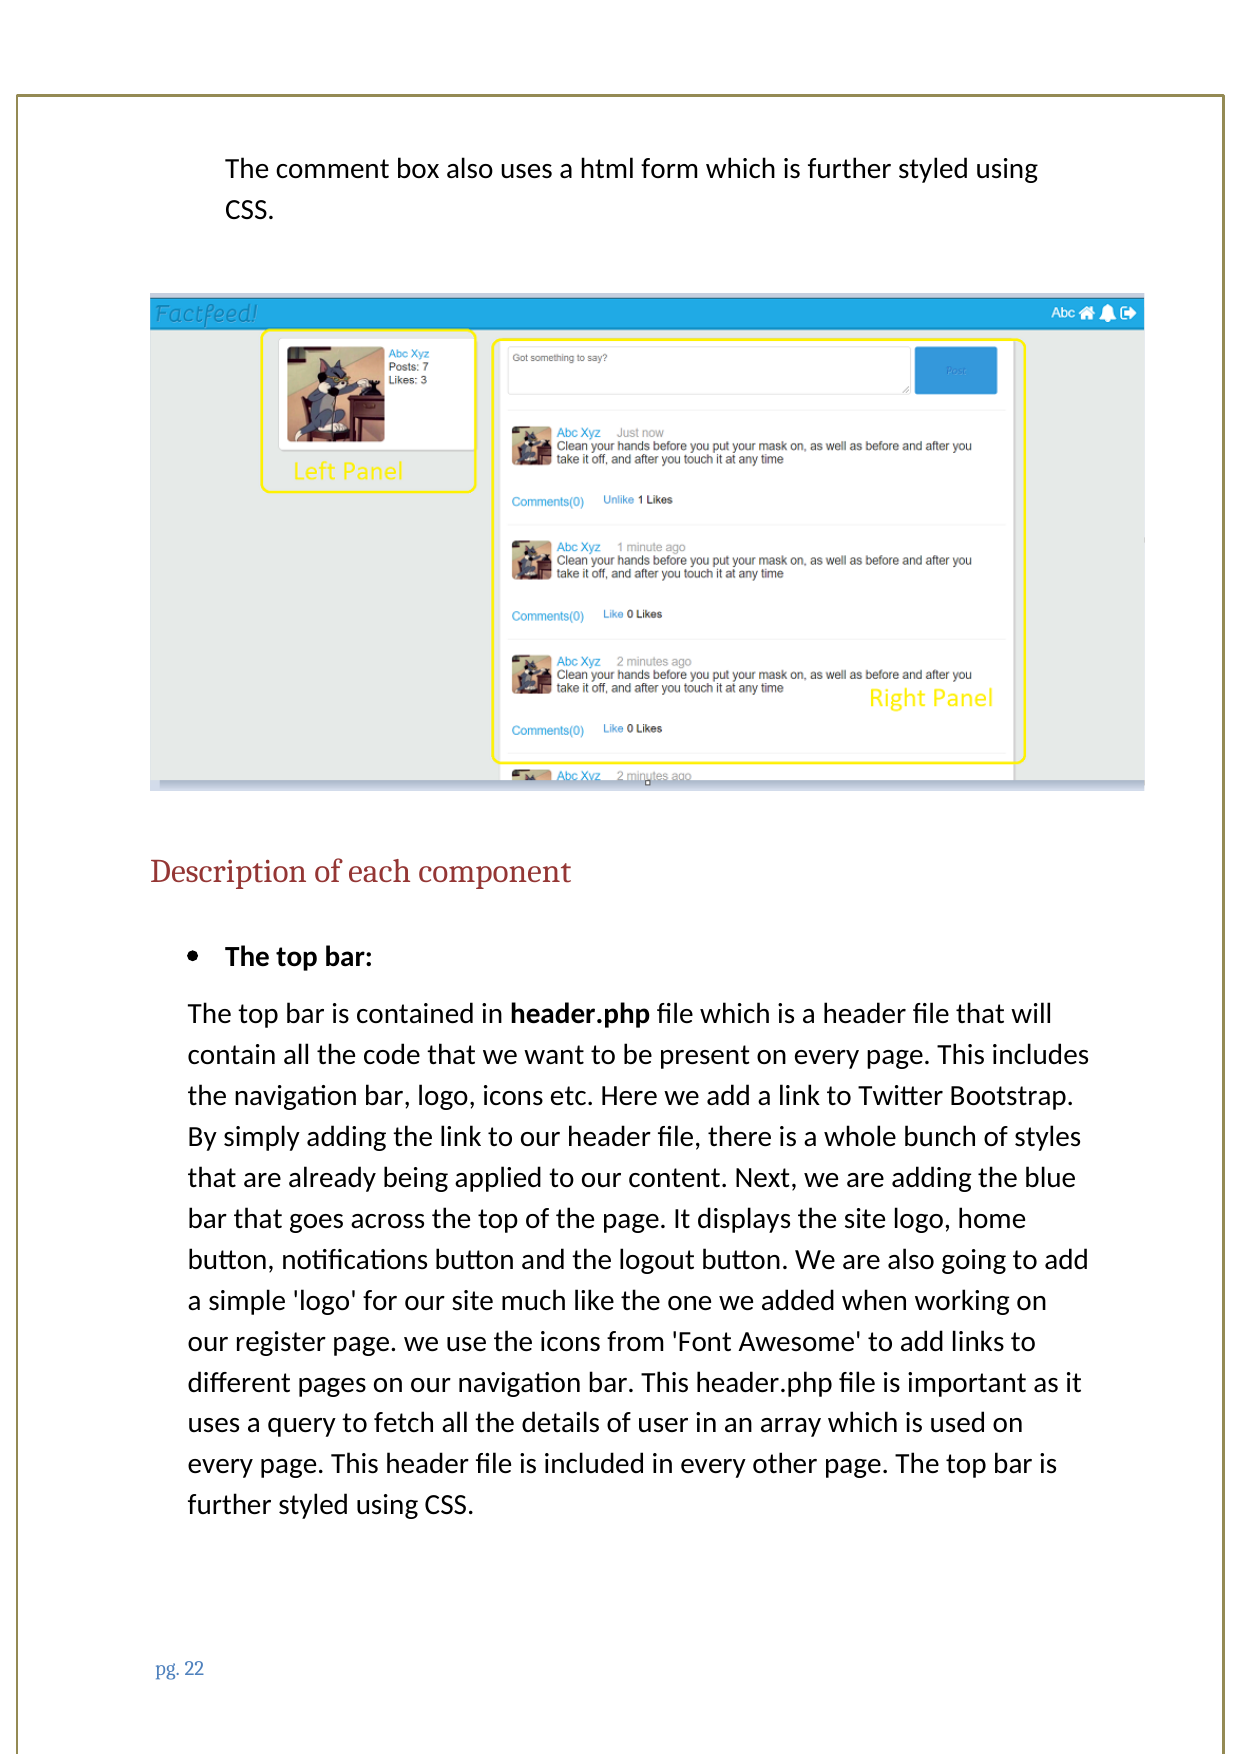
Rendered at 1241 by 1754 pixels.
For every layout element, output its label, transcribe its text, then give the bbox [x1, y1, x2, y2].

list The top bar: [187, 938, 1090, 973]
subtitle Description of each component [150, 852, 1090, 890]
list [187, 150, 1090, 227]
picture [150, 328, 1145, 791]
text The top bar is contained in header.php file which is a header file that will contain all the code that we want to be present on every page. This includes the navigation bar, logo, icons etc. Here we add a link to Twitter Bootstrap. By simply adding the link to our header file, there is a whole bunch of styles that are already being applied to our content. Next, we are adding the blue bar that goes across the top of the page. It displays the site logo, home button, notifications button and the logout button. We are also going to add a simple 'logo' for our site much like the one we added when working on our register page. we use the icons from 'Font Awesome' to add links to different pages on our navigation bar. This header.php file is important as it uses a query to fetch all the details of user in an array which is used on every page. This header file is included in every other page. The top bar is further styled using CSS. [187, 995, 1090, 1522]
picture [150, 293, 1145, 327]
